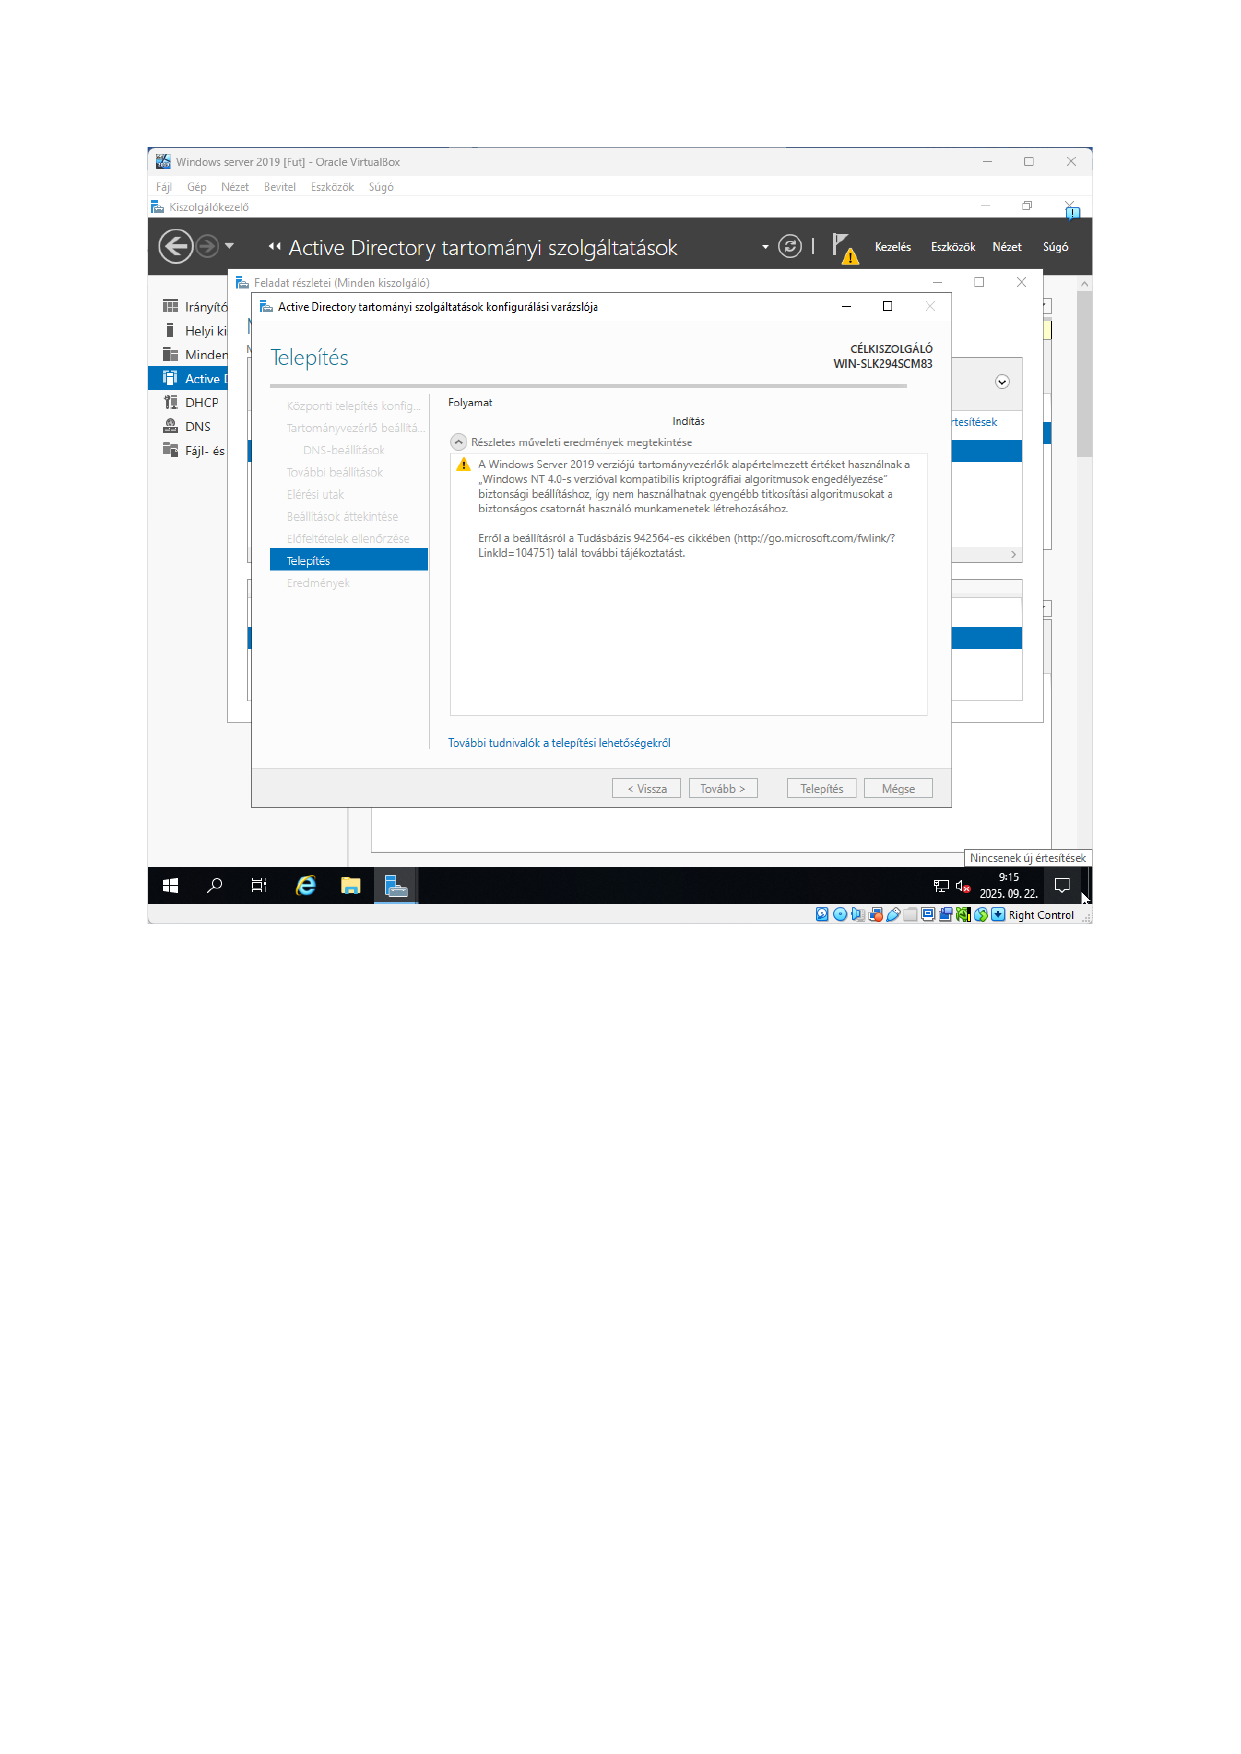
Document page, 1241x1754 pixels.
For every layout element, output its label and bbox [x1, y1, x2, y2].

picture [147, 147, 1093, 924]
